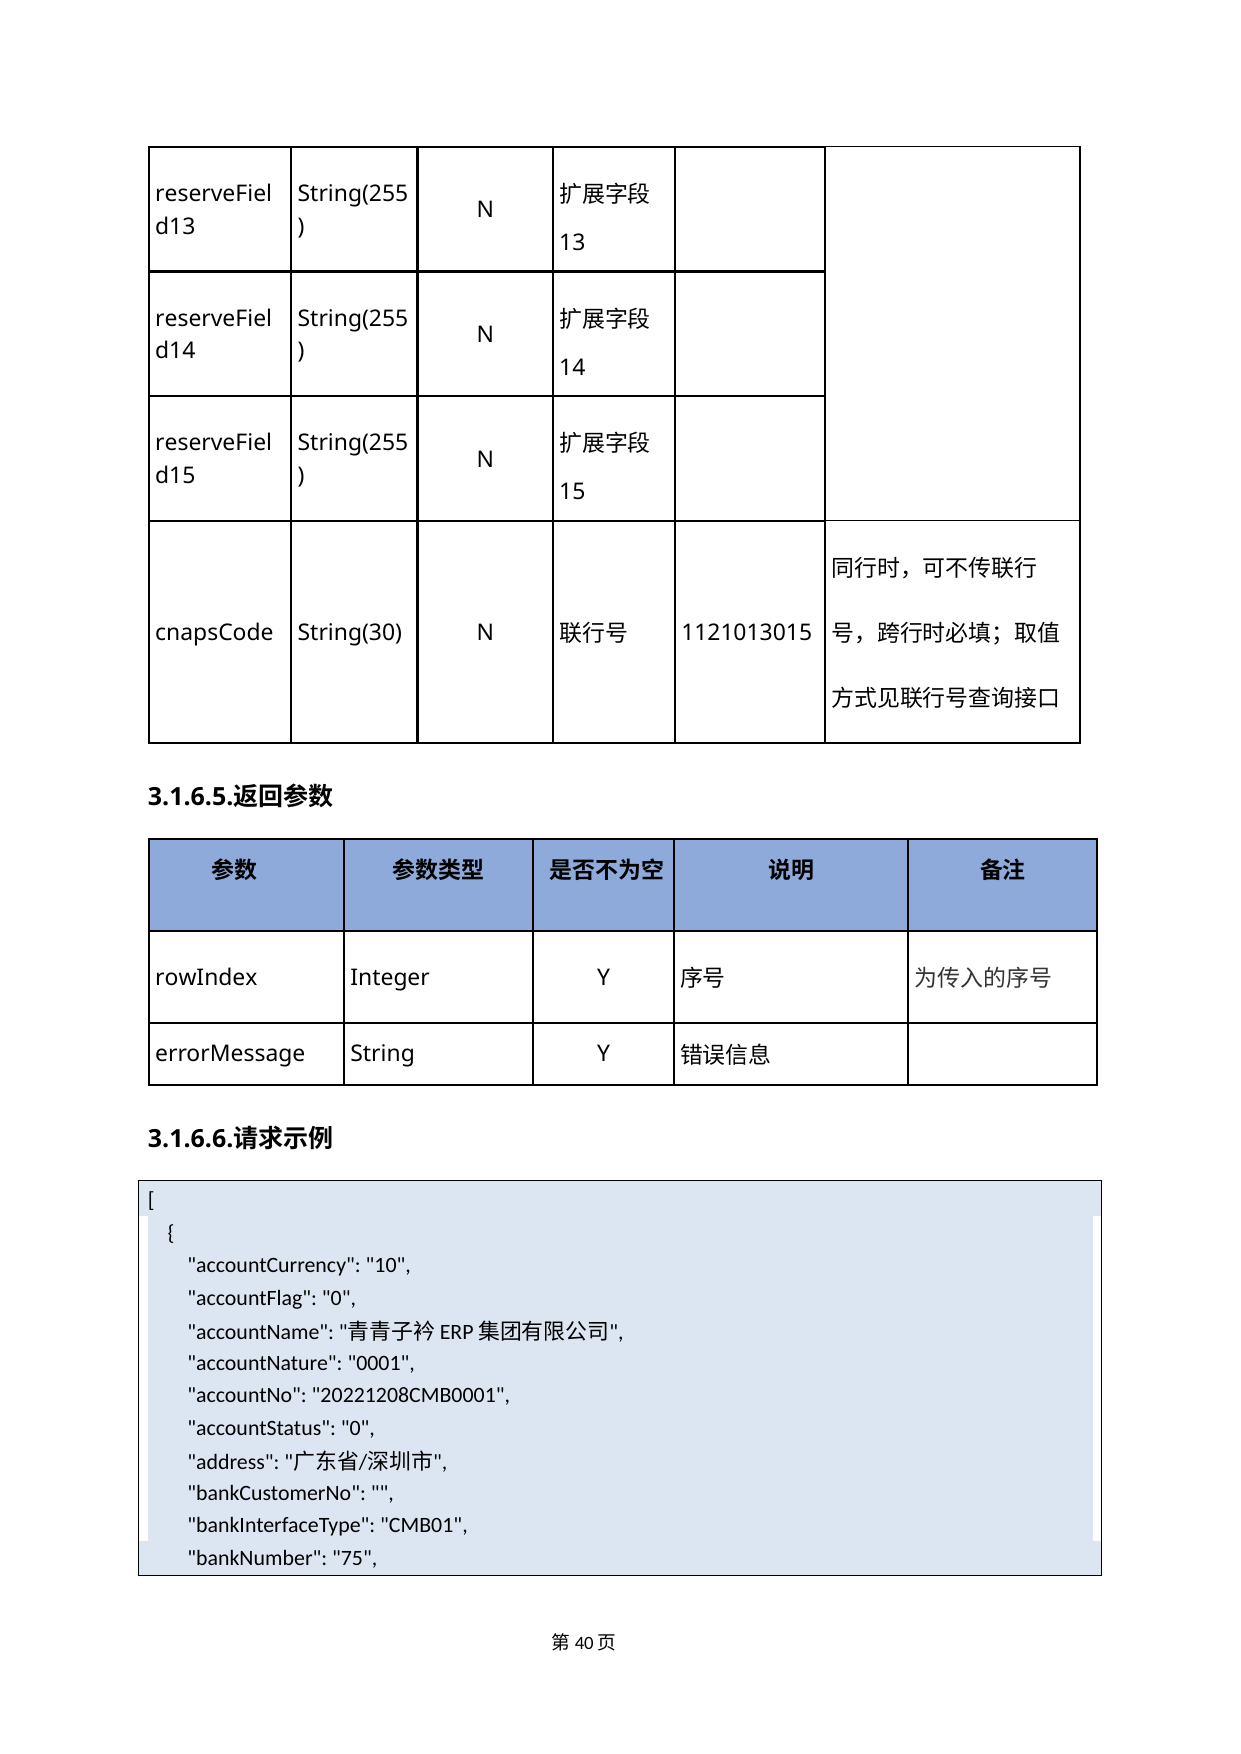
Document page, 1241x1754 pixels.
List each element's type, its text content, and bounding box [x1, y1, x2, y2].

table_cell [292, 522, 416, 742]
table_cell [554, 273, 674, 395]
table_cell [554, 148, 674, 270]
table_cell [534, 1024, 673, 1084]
text "address": "广东省/深圳市", [148, 1443, 1093, 1476]
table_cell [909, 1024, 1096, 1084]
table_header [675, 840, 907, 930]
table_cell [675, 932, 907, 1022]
subtitle 3.1.6.5.返回参数 [148, 776, 1093, 812]
text { [148, 1216, 1093, 1248]
text "bankCustomerNo": "", [148, 1476, 1093, 1508]
text "accountFlag": "0", [148, 1281, 1093, 1313]
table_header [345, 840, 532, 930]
text "accountName": "青青子衿ERP集团有限公司", [148, 1313, 1093, 1346]
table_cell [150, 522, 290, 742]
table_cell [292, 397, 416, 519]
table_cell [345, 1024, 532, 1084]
text "accountNature": "0001", [148, 1346, 1093, 1378]
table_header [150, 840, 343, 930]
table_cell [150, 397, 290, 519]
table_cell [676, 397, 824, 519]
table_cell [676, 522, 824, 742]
text "bankNumber": "75", [139, 1538, 1101, 1575]
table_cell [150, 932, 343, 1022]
subtitle 3.1.6.6.请求示例 [148, 1119, 1093, 1155]
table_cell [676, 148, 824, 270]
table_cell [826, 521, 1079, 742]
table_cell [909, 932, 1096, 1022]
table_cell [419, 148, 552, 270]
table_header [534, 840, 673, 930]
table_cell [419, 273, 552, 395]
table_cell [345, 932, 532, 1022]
text [ [139, 1181, 1101, 1216]
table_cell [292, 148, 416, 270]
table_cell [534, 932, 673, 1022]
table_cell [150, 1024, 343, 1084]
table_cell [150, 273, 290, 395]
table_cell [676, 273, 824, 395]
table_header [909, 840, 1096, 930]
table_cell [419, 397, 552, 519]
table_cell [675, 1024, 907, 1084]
text "bankInterfaceType": "CMB01", [148, 1508, 1093, 1538]
text "accountStatus": "0", [148, 1411, 1093, 1443]
text "accountCurrency": "10", [148, 1248, 1093, 1281]
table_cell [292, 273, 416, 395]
text "accountNo": "20221208CMB0001", [148, 1378, 1093, 1411]
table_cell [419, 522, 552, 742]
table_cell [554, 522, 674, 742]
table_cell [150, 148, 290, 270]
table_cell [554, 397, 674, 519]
